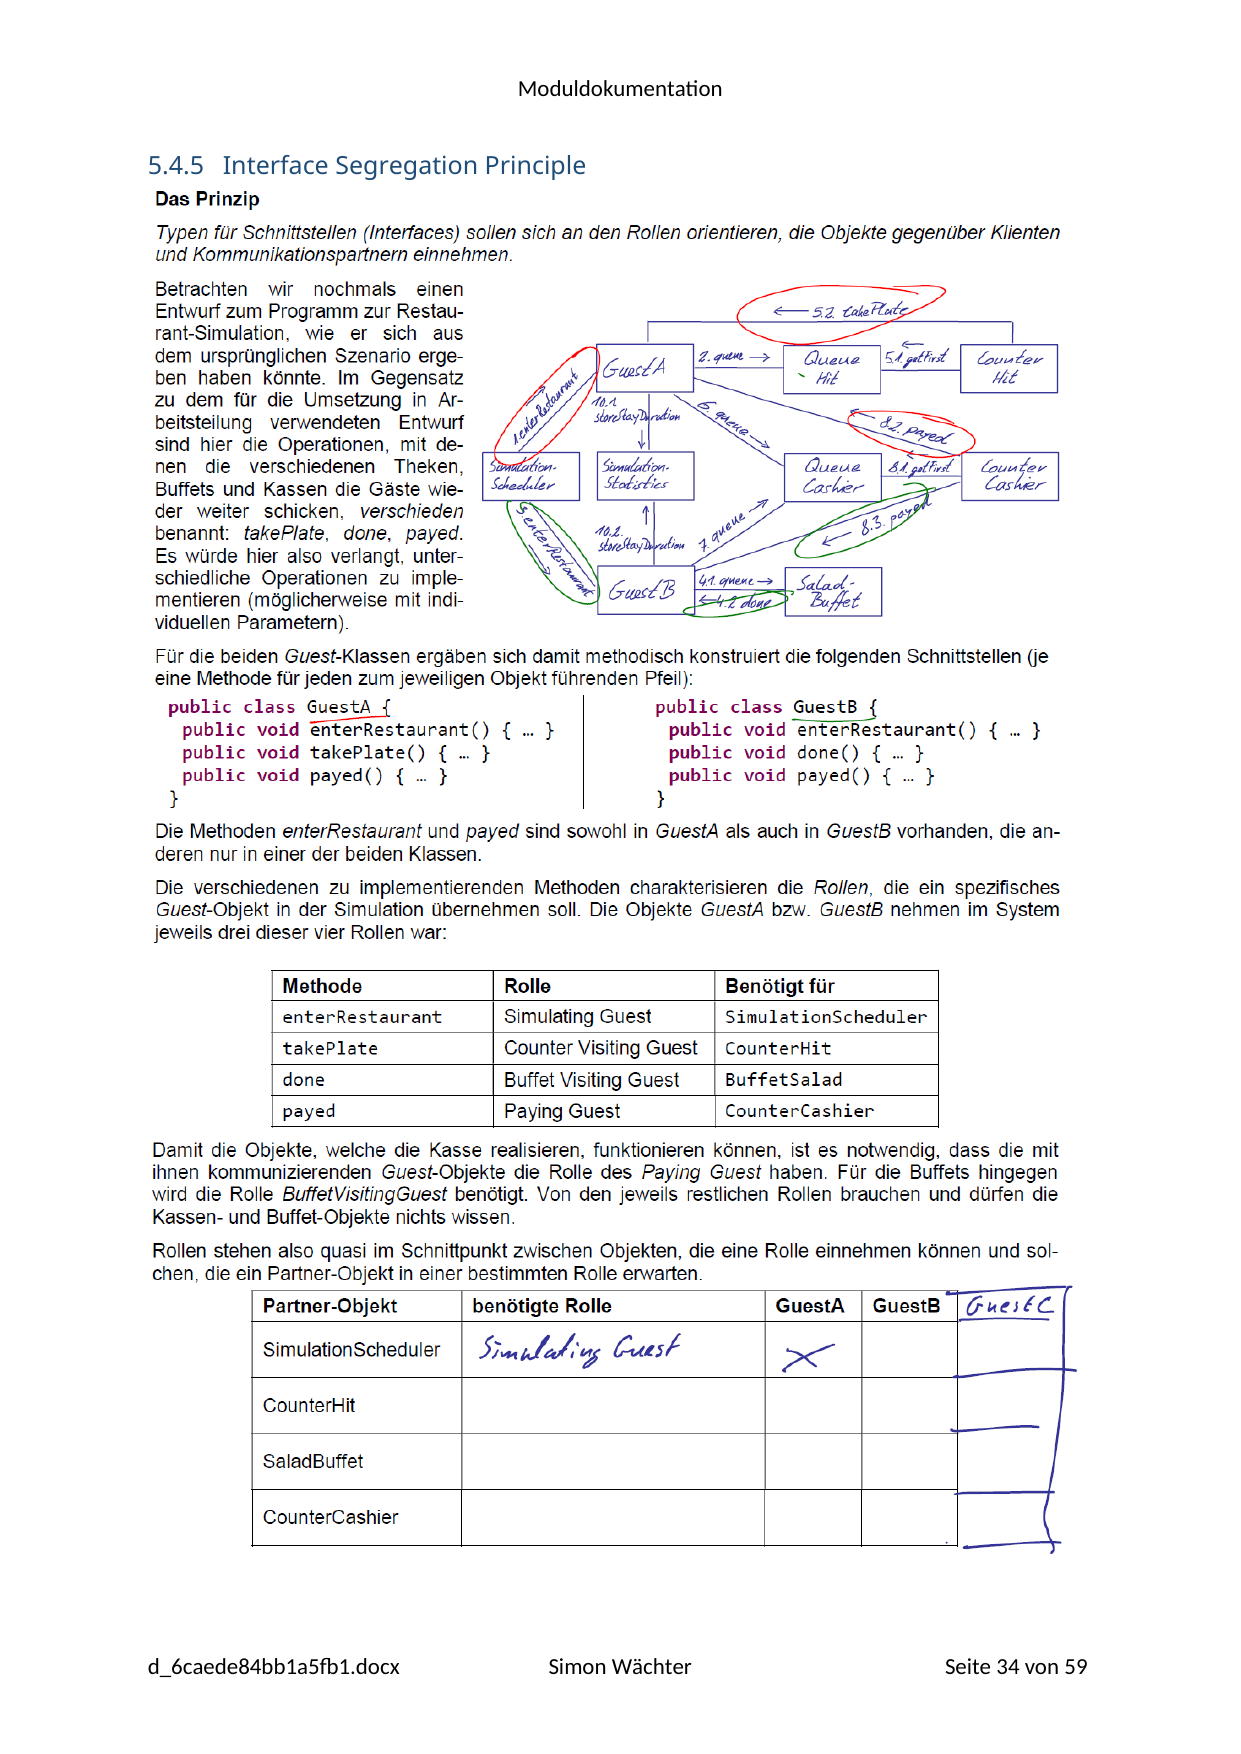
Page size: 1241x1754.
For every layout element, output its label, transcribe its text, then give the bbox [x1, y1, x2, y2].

picture [147, 966, 1093, 1566]
subtitle Interface Segregation Principle [148, 148, 1093, 182]
picture [147, 184, 1093, 948]
